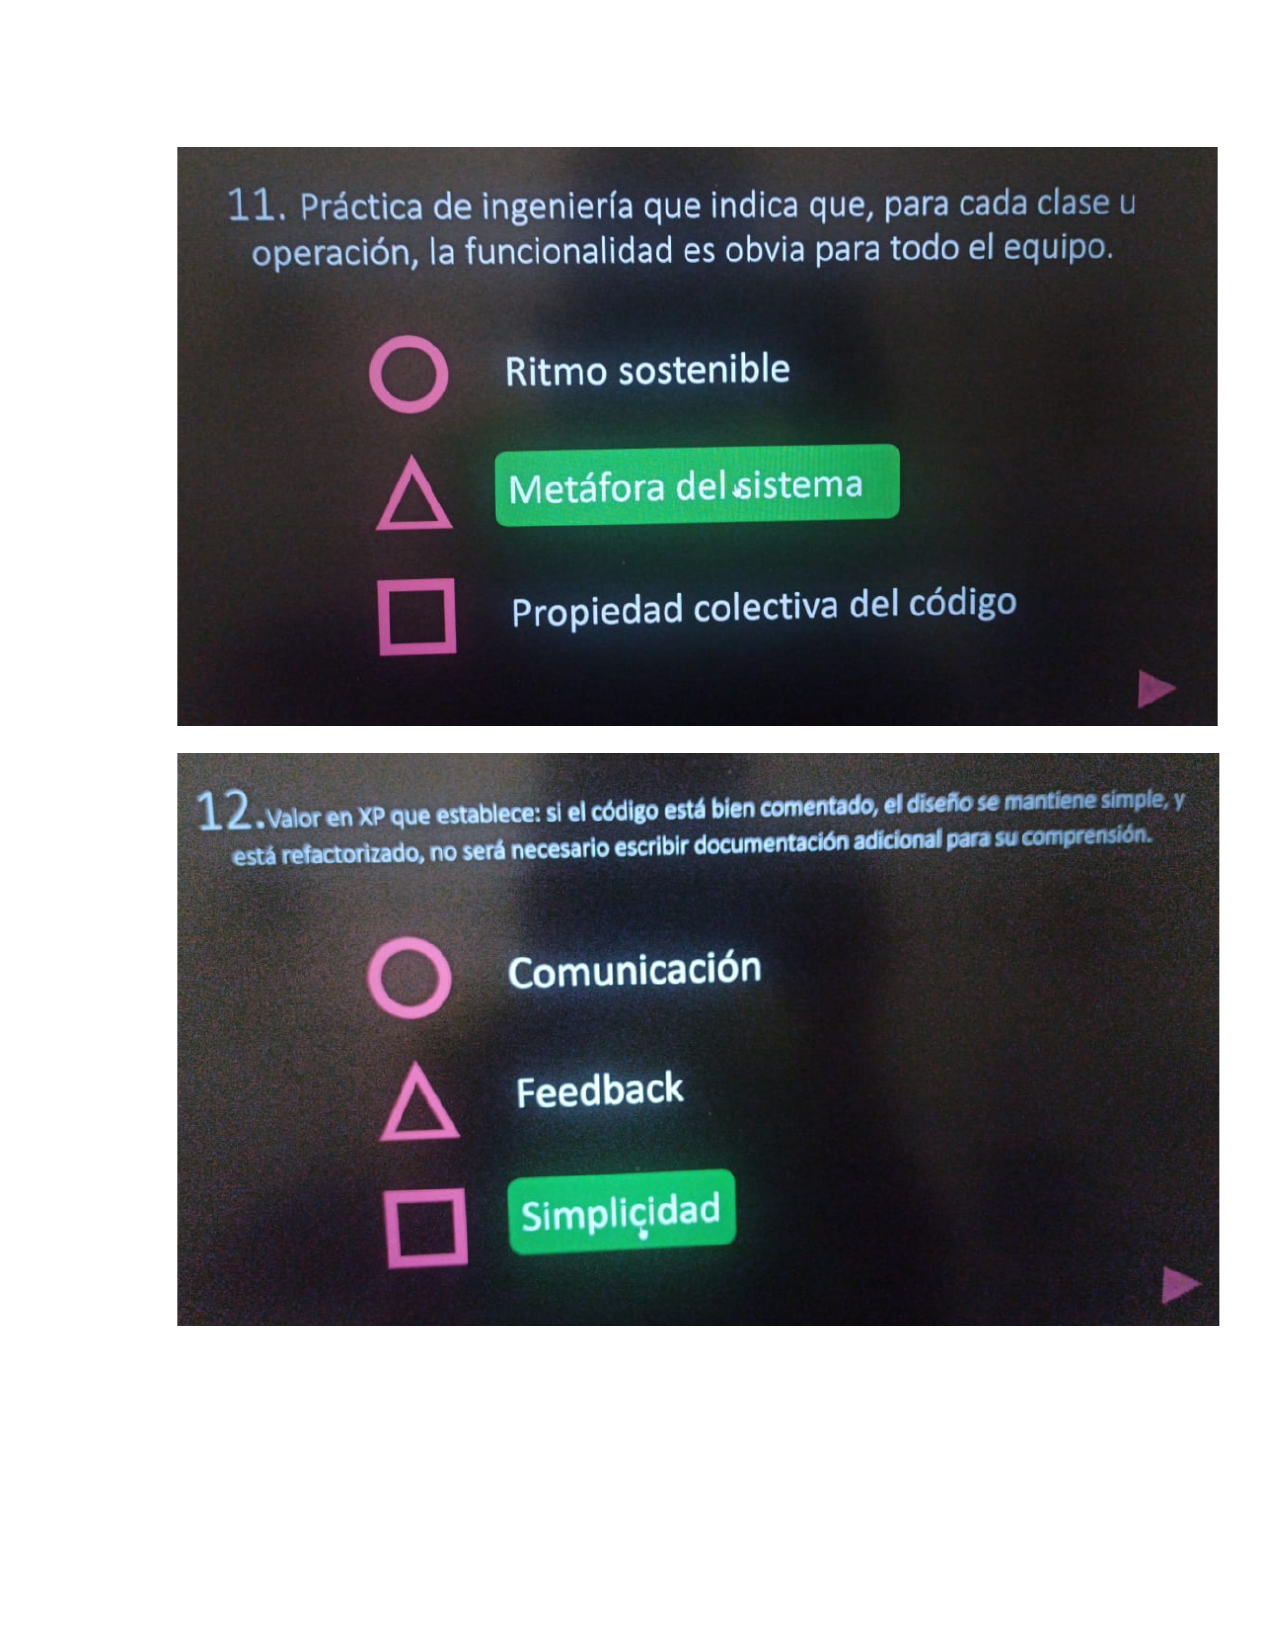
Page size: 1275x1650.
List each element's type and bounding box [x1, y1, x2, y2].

picture [177, 753, 1220, 1326]
picture [177, 147, 1218, 726]
